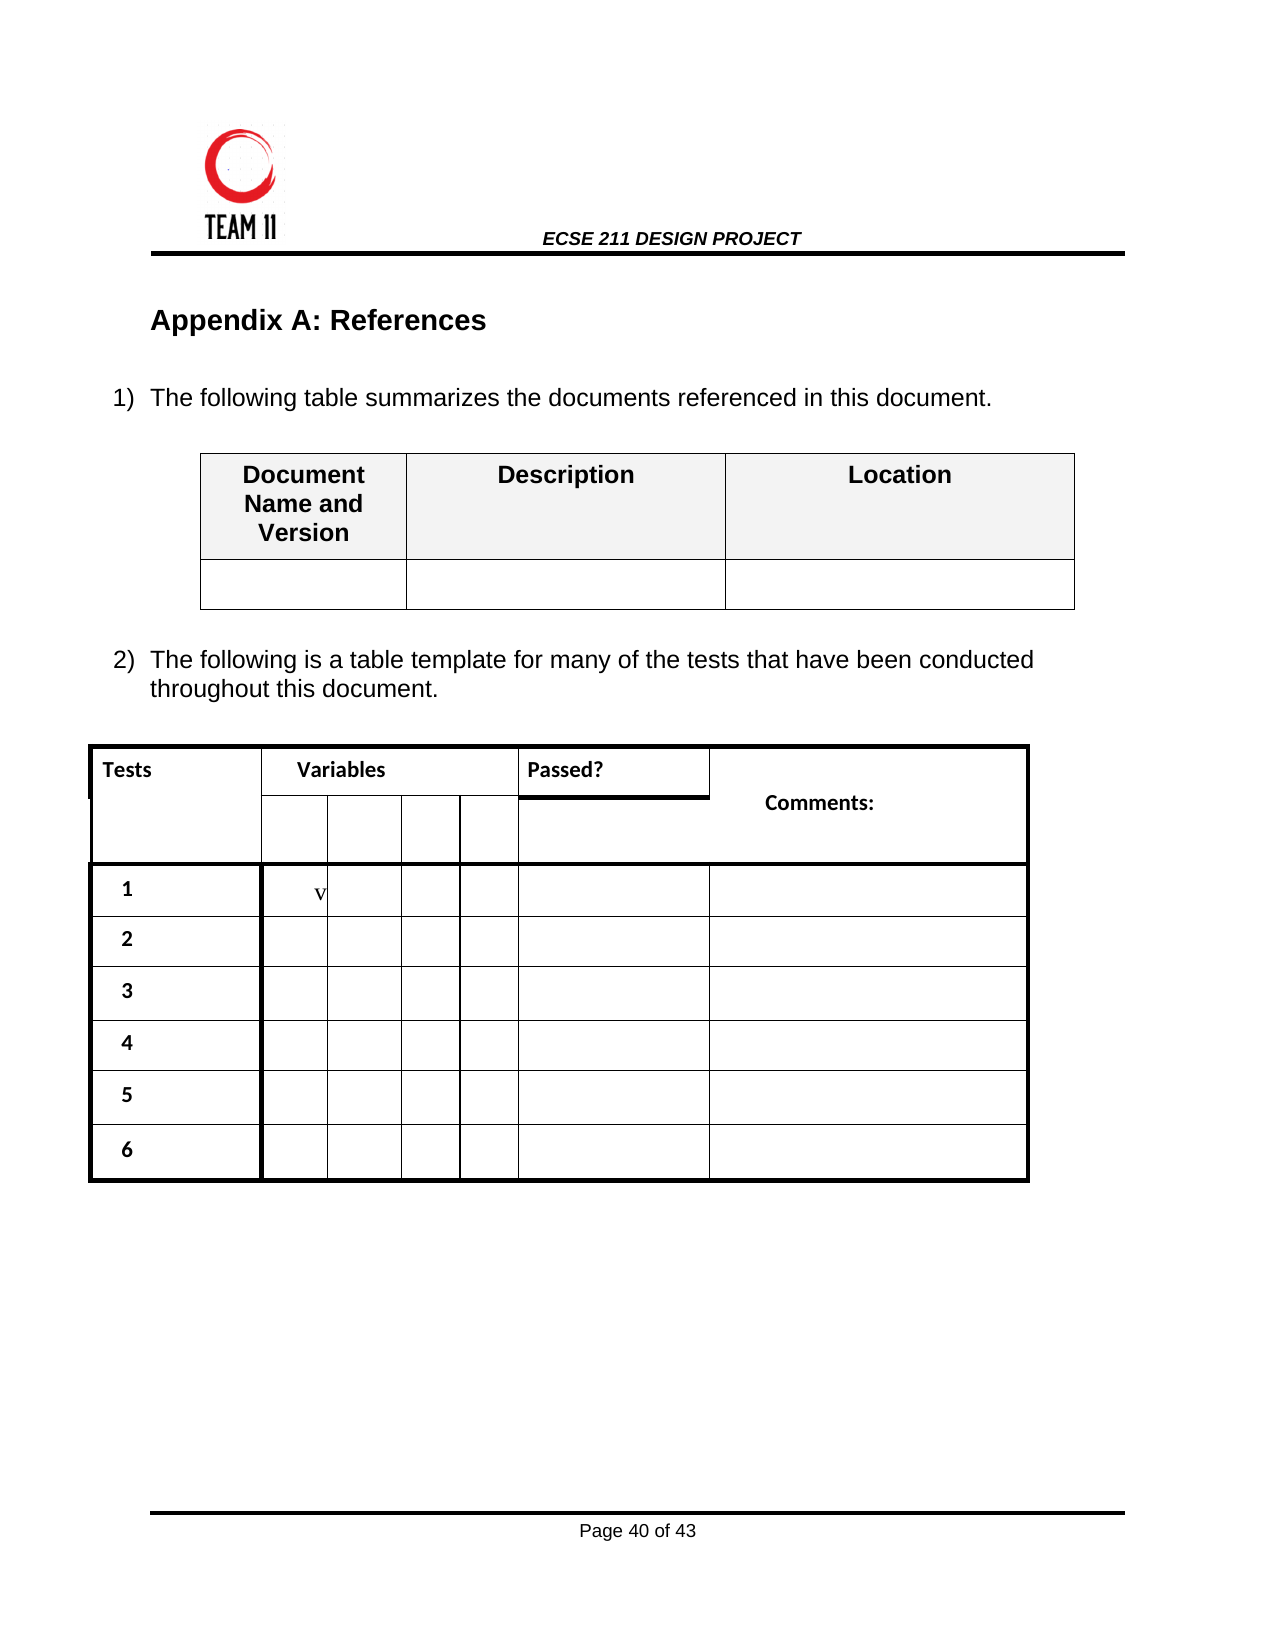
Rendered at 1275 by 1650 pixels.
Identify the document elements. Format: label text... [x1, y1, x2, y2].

table_cell [461, 917, 518, 966]
table_header Comments: [710, 749, 1026, 862]
table_cell [710, 917, 1026, 966]
table_cell [328, 1071, 401, 1124]
table_cell [264, 1125, 327, 1178]
table_cell [726, 560, 1074, 609]
table_cell [519, 967, 709, 1020]
table_header Passed? [519, 749, 709, 795]
table_cell [461, 796, 518, 862]
table_cell 3 [93, 967, 259, 1020]
table_cell [402, 1021, 459, 1070]
table_cell [519, 1071, 709, 1124]
table_cell [402, 967, 459, 1020]
table_cell [407, 560, 725, 609]
table_header Tests [93, 749, 261, 862]
table_cell [264, 1071, 327, 1124]
table_cell [461, 866, 518, 916]
table_cell [519, 1021, 709, 1070]
table_cell [328, 967, 401, 1020]
table_cell [328, 866, 401, 916]
table_cell [264, 1021, 327, 1070]
table_cell [328, 917, 401, 966]
table_cell [710, 1021, 1026, 1070]
table_cell [519, 1125, 709, 1178]
table_cell [264, 967, 327, 1020]
table_cell [519, 866, 709, 916]
table_cell [461, 1125, 518, 1178]
table_cell 5 [93, 1071, 259, 1124]
table_cell [201, 560, 406, 609]
table_cell [402, 866, 459, 916]
table_header Variables [262, 749, 518, 795]
table_header Description [407, 454, 725, 559]
table_cell [402, 1125, 459, 1178]
table_cell [402, 796, 459, 862]
table_header Document Name and Version [201, 454, 406, 559]
text Appendix A: References [150, 303, 1125, 337]
table_cell 1 [93, 866, 259, 916]
table_cell [402, 917, 459, 966]
table_cell 6 [93, 1125, 259, 1178]
table_cell [461, 1071, 518, 1124]
table_cell [710, 1125, 1026, 1178]
table_cell v [264, 866, 327, 916]
list The following table summarizes the documents referenced in this document. [112, 383, 1125, 412]
table_cell [328, 1021, 401, 1070]
picture [197, 120, 286, 245]
list The following is a table template for many of the tests that have been conducted throughout this document. [113, 645, 1125, 703]
table_cell [519, 917, 709, 966]
table_cell [710, 866, 1026, 916]
table_cell [461, 967, 518, 1020]
table_cell [519, 800, 709, 862]
table_cell [710, 1071, 1026, 1124]
table_header Location [726, 454, 1074, 559]
table_cell [710, 967, 1026, 1020]
table_cell [262, 796, 327, 862]
table_cell [328, 1125, 401, 1178]
table_cell [402, 1071, 459, 1124]
table_cell [264, 917, 327, 966]
table_cell 2 [93, 917, 259, 966]
table_cell 4 [93, 1021, 259, 1070]
table_cell [461, 1021, 518, 1070]
table_cell [328, 796, 401, 862]
